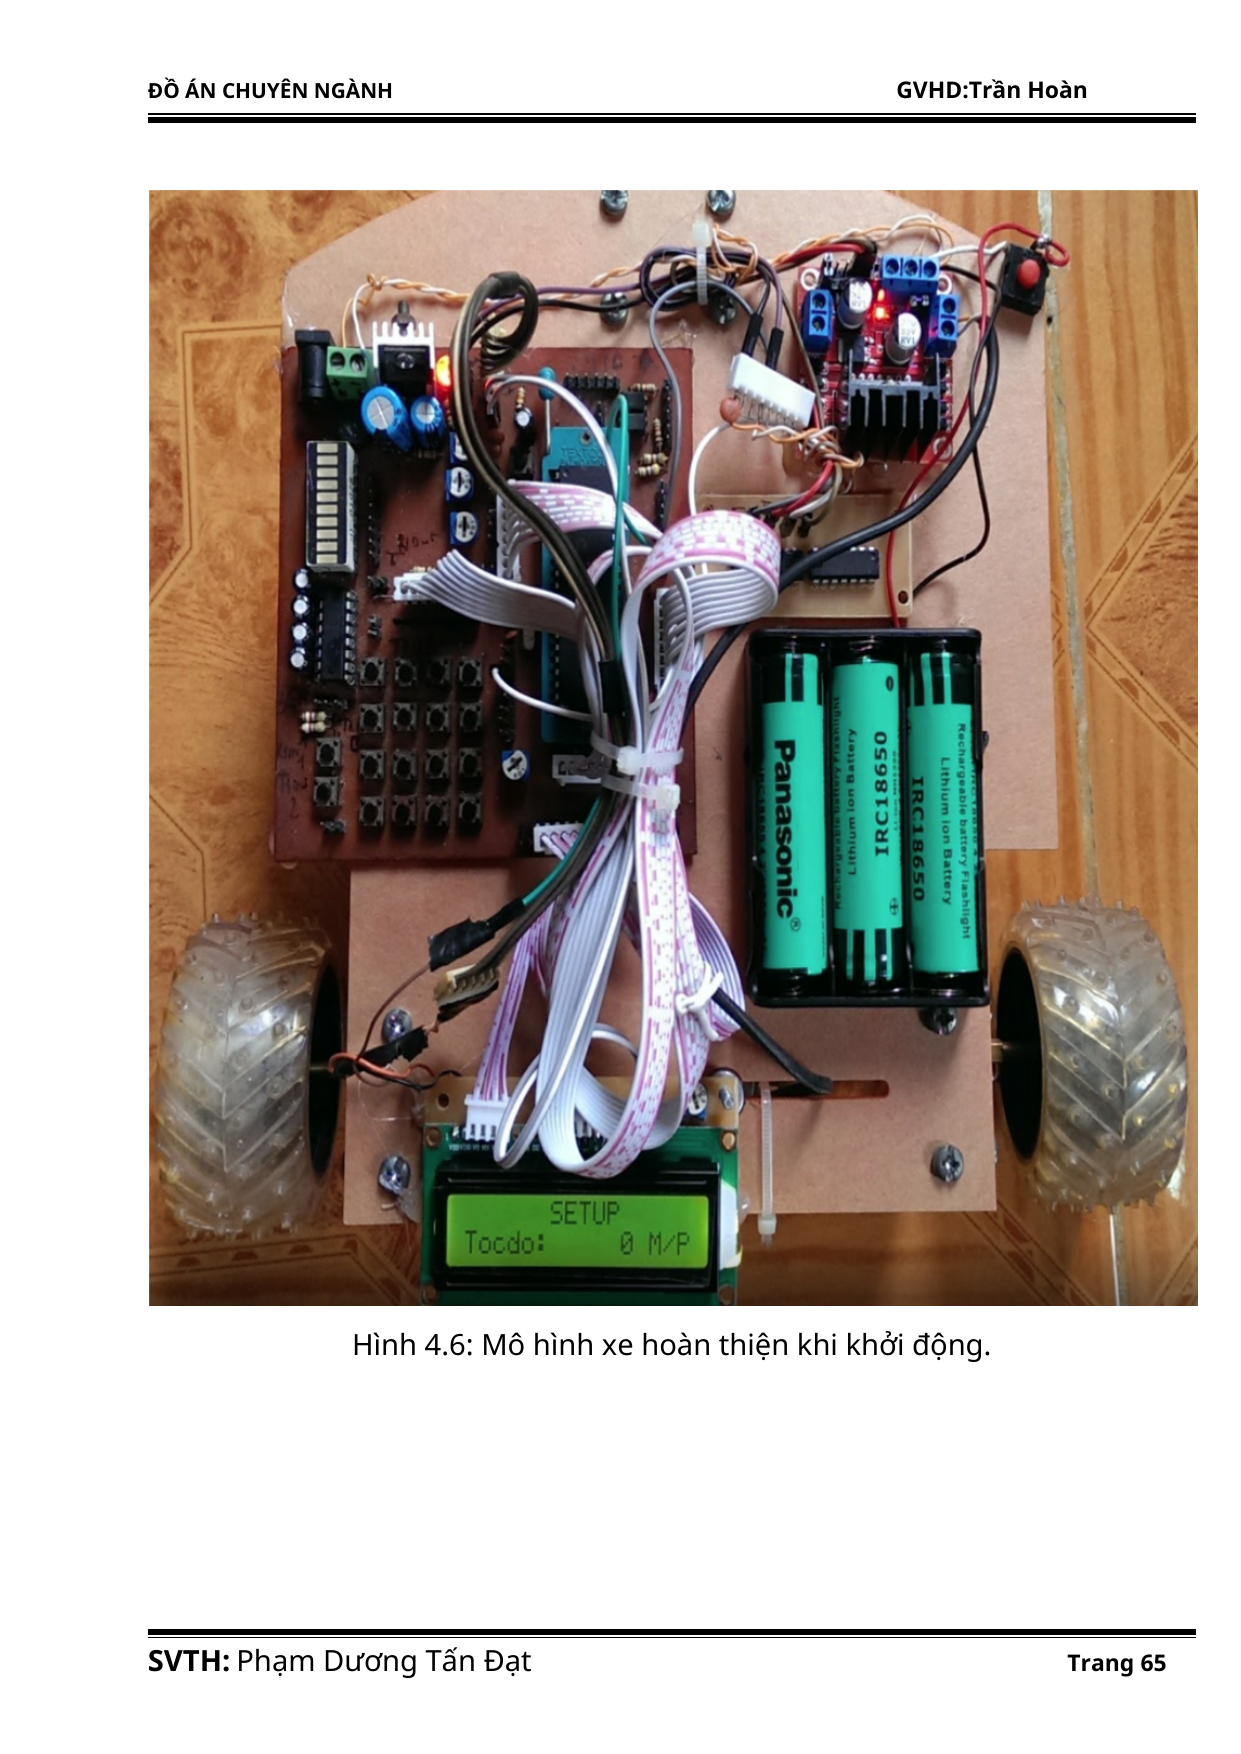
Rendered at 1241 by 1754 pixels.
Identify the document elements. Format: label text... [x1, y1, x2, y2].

picture [150, 191, 1198, 1305]
subtitle Hình 4.6: Mô hình xe hoàn thiện khi khởi động. [148, 1324, 1196, 1364]
